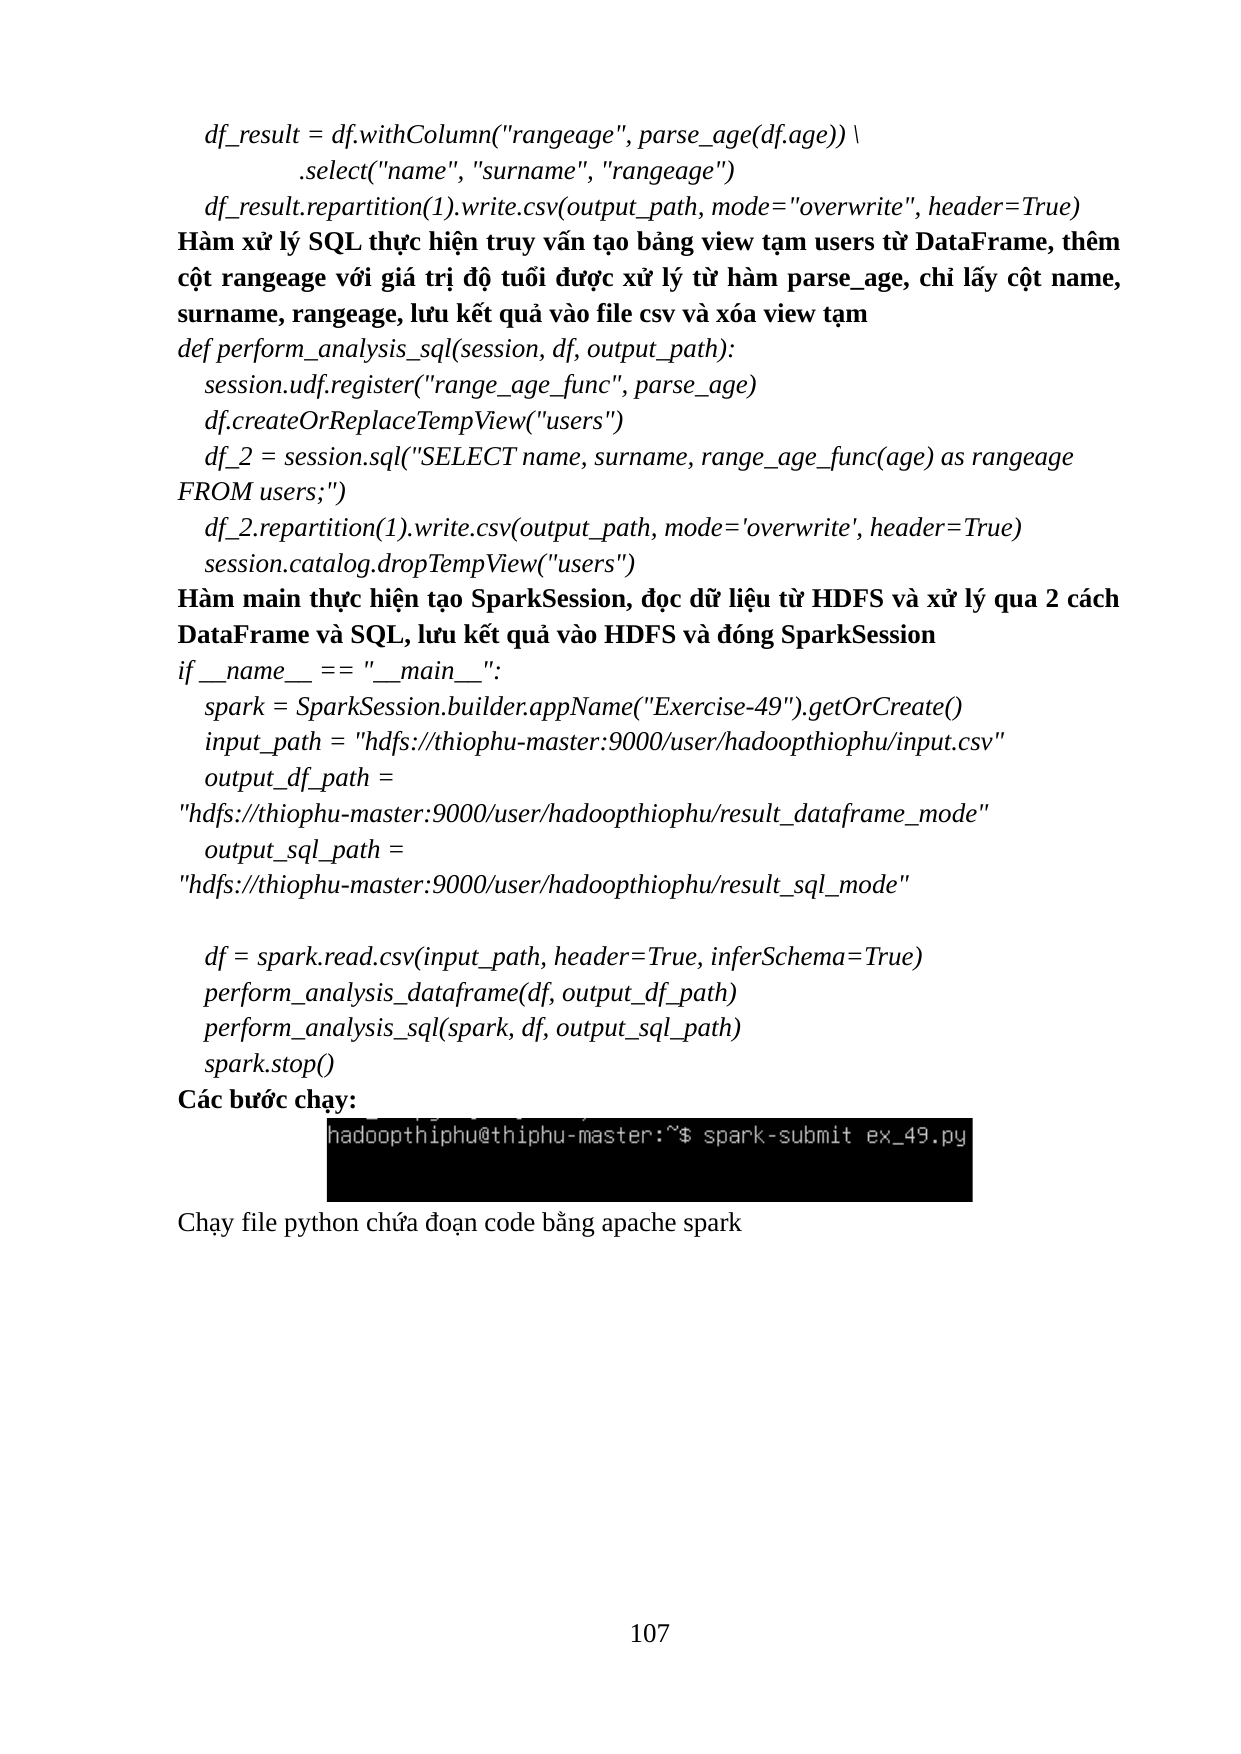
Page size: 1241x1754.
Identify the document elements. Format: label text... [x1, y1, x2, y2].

list spark.stop() [177, 1047, 1122, 1078]
list df.createOrReplaceTempView("users") [177, 404, 1122, 435]
list session.catalog.dropTempView("users") [177, 547, 1122, 578]
list spark = SparkSession.builder.appName("Exercise-49").getOrCreate() [177, 690, 1122, 721]
list Các bước chạy: [177, 1083, 1122, 1114]
list perform_analysis_dataframe(df, output_df_path) [177, 976, 1122, 1007]
list df_result = df.withColumn("rangeage", parse_age(df.age)) \ [177, 118, 1122, 149]
list output_df_path = "hdfs://thiophu-master:9000/user/hadoopthiophu/result_dataframe_mode" [177, 761, 1122, 828]
list .select("name", "surname", "rangeage") [177, 154, 1122, 185]
list df_result.repartition(1).write.csv(output_path, mode="overwrite", header=True) [177, 189, 1122, 221]
list output_sql_path = "hdfs://thiophu-master:9000/user/hadoopthiophu/result_sql_mode" [177, 833, 1122, 899]
list session.udf.register("range_age_func", parse_age) [177, 368, 1122, 399]
list perform_analysis_sql(spark, df, output_sql_path) [177, 1011, 1122, 1042]
picture [326, 1118, 973, 1202]
list df_2.repartition(1).write.csv(output_path, mode='overwrite', header=True) [177, 511, 1122, 542]
list Hàm main thực hiện tạo SparkSession, đọc dữ liệu từ HDFS và xử lý qua 2 cách DataFrame và SQL, lưu kết quả vào HDFS và đóng SparkSession [177, 583, 1122, 649]
list df = spark.read.csv(input_path, header=True, inferSchema=True) [177, 940, 1122, 971]
list if __name__ == "__main__": [177, 654, 1122, 685]
list input_path = "hdfs://thiophu-master:9000/user/hadoopthiophu/input.csv" [177, 726, 1122, 757]
list Chạy file python chứa đoạn code bằng apache spark [177, 1206, 1122, 1237]
list df_2 = session.sql("SELECT name, surname, range_age_func(age) as rangeage FROM users;") [177, 440, 1122, 507]
list Hàm xử lý SQL thực hiện truy vấn tạo bảng view tạm users từ DataFrame, thêm cột rangeage với giá trị độ tuổi được xử lý từ hàm parse_age, chỉ lấy cột name, surname, rangeage, lưu kết quả vào file csv và xóa view tạm [177, 225, 1122, 328]
list def perform_analysis_sql(session, df, output_path): [177, 332, 1122, 364]
